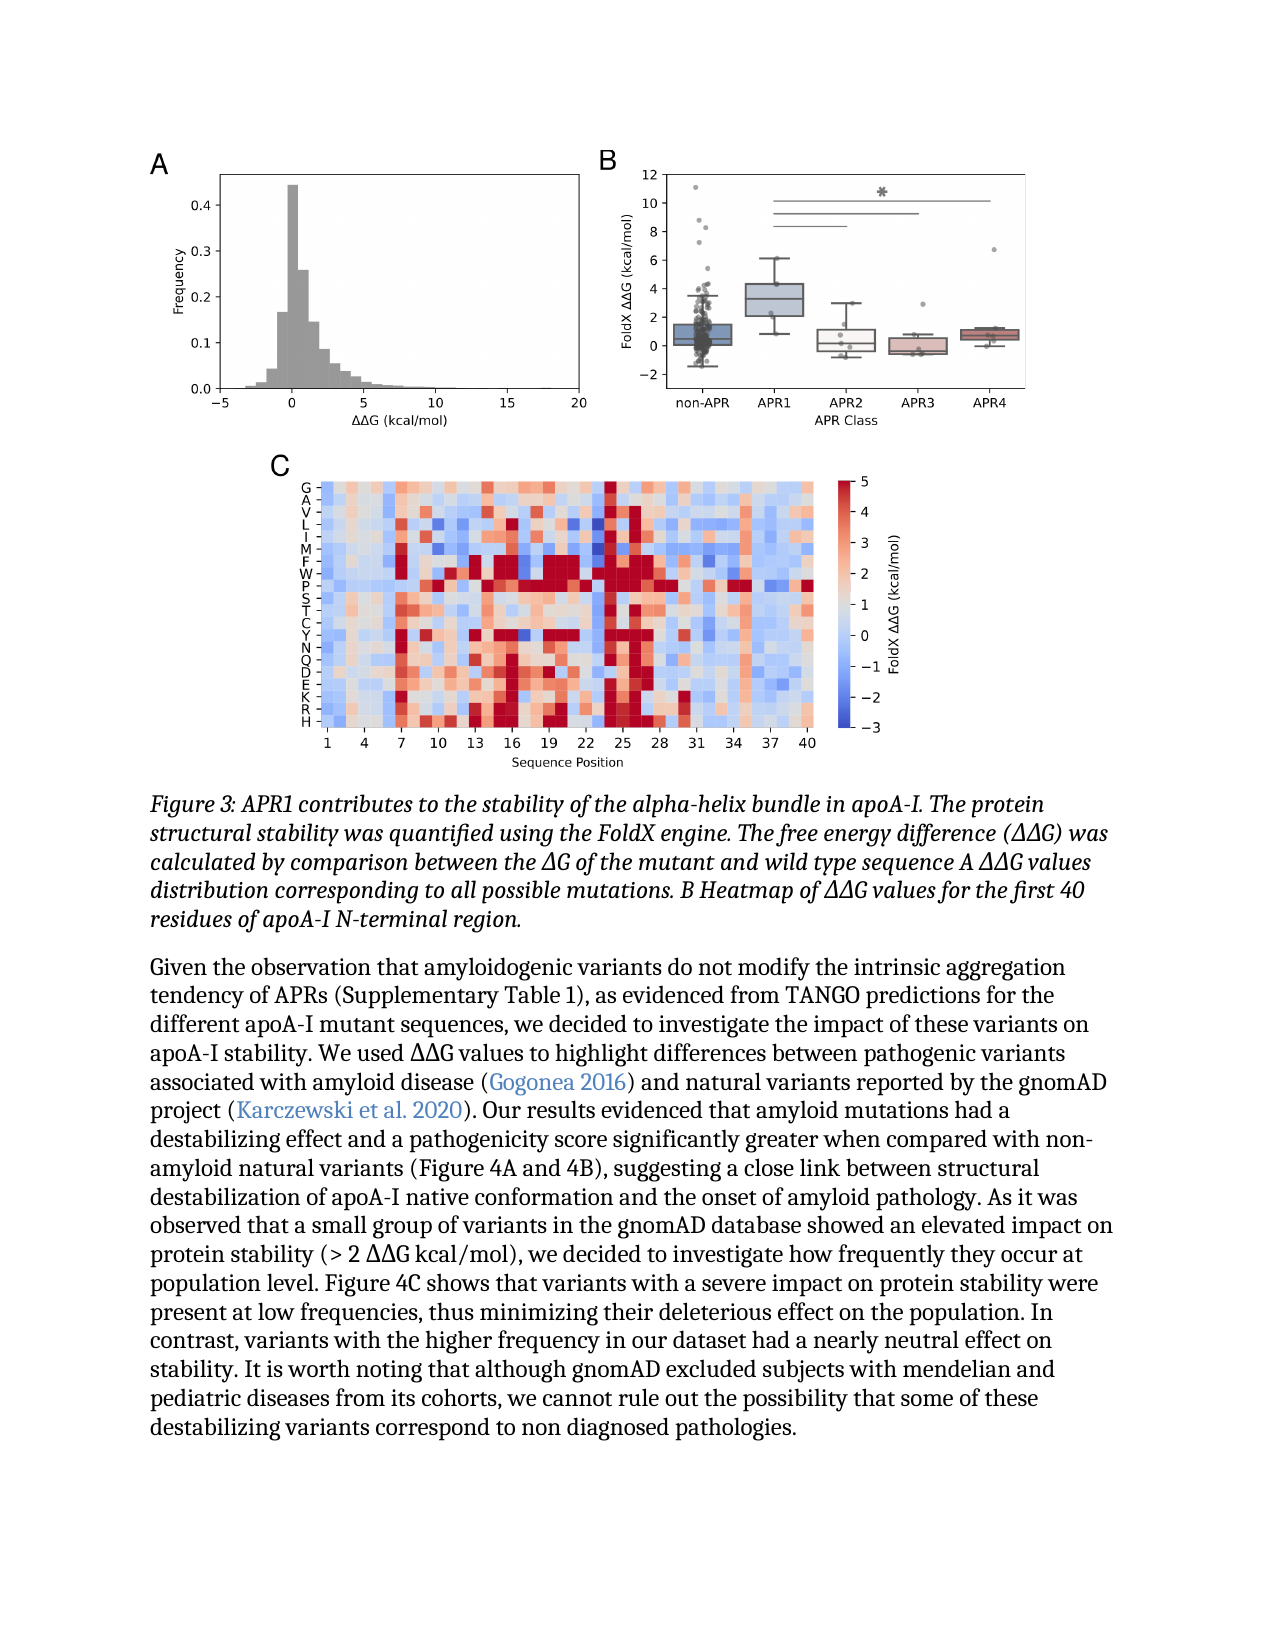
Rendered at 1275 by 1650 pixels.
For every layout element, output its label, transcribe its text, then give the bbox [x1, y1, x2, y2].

text Given the observation that amyloidogenic variants do not modify the intrinsic aggregation tendency of APRs (Supplementary Table 1), as evidenced from TANGO predictions for the different apoA-I mutant sequences, we decided to investigate the impact of these variants on apoA-I stability. We used ΔΔG values to highlight differences between pathogenic variants associated with amyloid disease (Gogonea 2016) and natural variants reported by the gnomAD project (Karczewski et al. 2020). Our results evidenced that amyloid mutations had a destabilizing effect and a pathogenicity score significantly greater when compared with non-amyloid natural variants (Figure 4A and 4B), suggesting a close link between structural destabilization of apoA-I native conformation and the onset of amyloid pathology. As it was observed that a small group of variants in the gnomAD database showed an elevated impact on protein stability (> 2 ΔΔG kcal/mol), we decided to investigate how frequently they occur at population level. Figure 4C shows that variants with a severe impact on protein stability were present at low frequencies, thus minimizing their deleterious effect on the population. In contrast, variants with the higher frequency in our dataset had a nearly neutral effect on stability. It is worth noting that although gnomAD excluded subjects with mendelian and pediatric diseases from its cohorts, we cannot rule out the possibility that some of these destabilizing variants correspond to non diagnosed pathologies. [150, 952, 1125, 1441]
picture [150, 150, 1025, 769]
text Figure 3: APR1 contributes to the stability of the alpha-helix bundle in apoA-I. The protein structural stability was quantified using the FoldX engine. The free energy difference (ΔΔG) was calculated by comparison between the ΔG of the mutant and wild type sequence A ΔΔG values distribution corresponding to all possible mutations. B Heatmap of ΔΔG values for the first 40 residues of apoA-I N-terminal region. [150, 790, 1125, 934]
